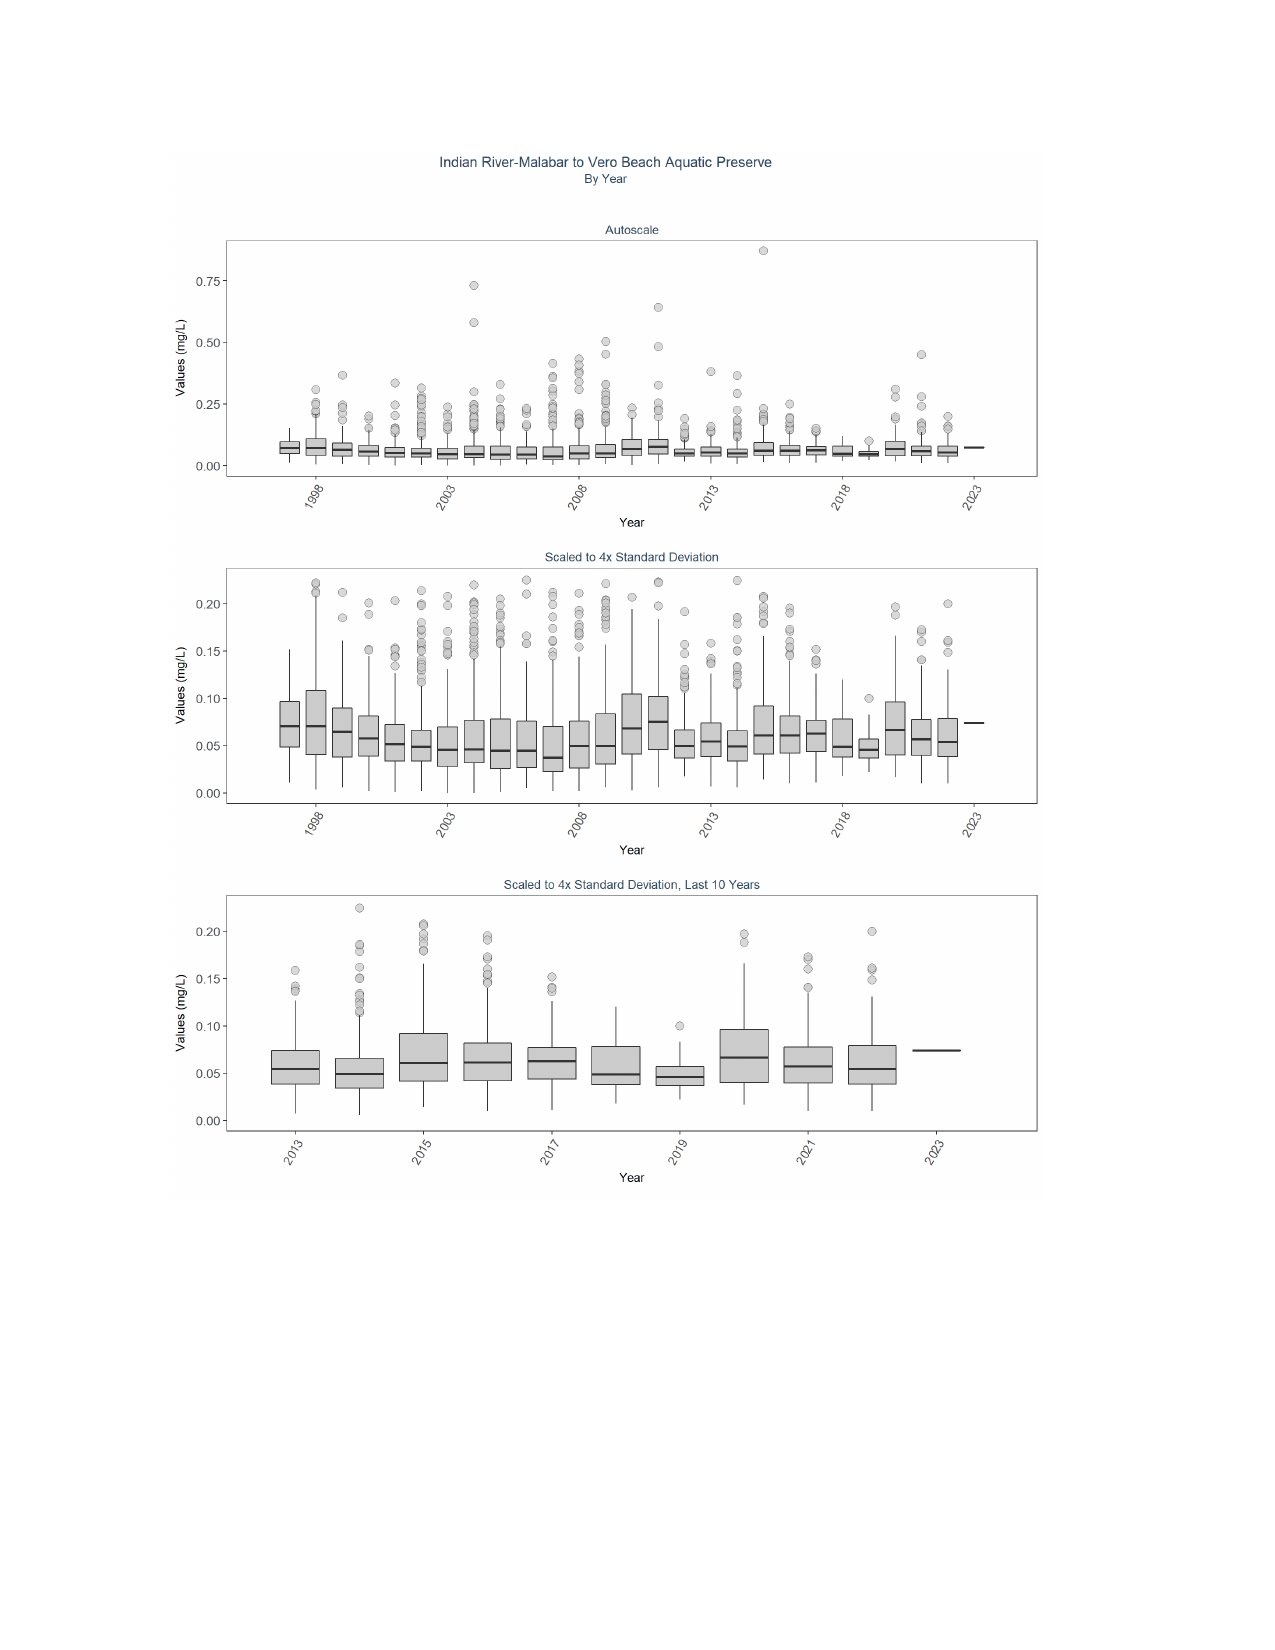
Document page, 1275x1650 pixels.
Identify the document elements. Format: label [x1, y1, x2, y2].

picture [168, 150, 1044, 1200]
